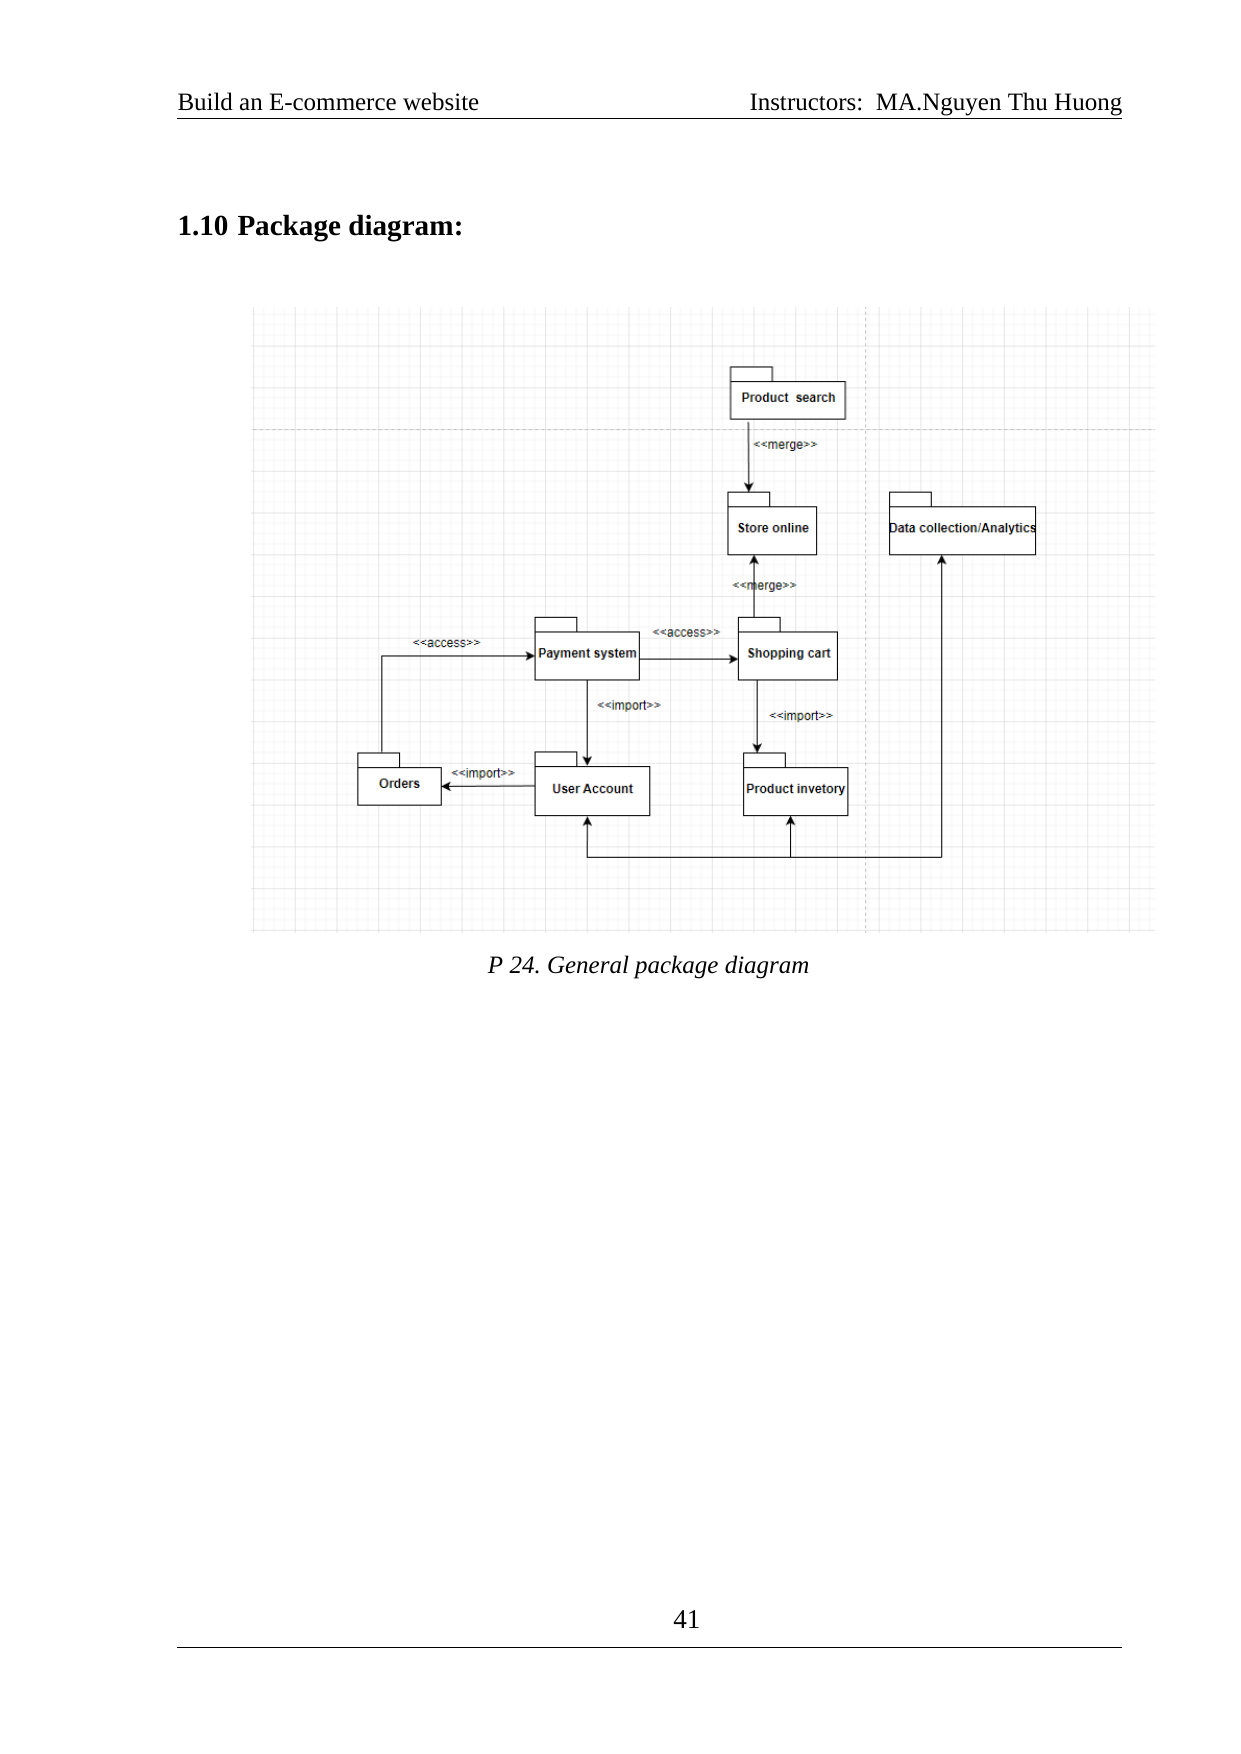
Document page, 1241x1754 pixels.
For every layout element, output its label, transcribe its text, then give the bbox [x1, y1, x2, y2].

subtitle Package diagram: [177, 208, 1122, 242]
text P 24. General package diagram [177, 950, 1122, 978]
picture [251, 307, 1156, 933]
